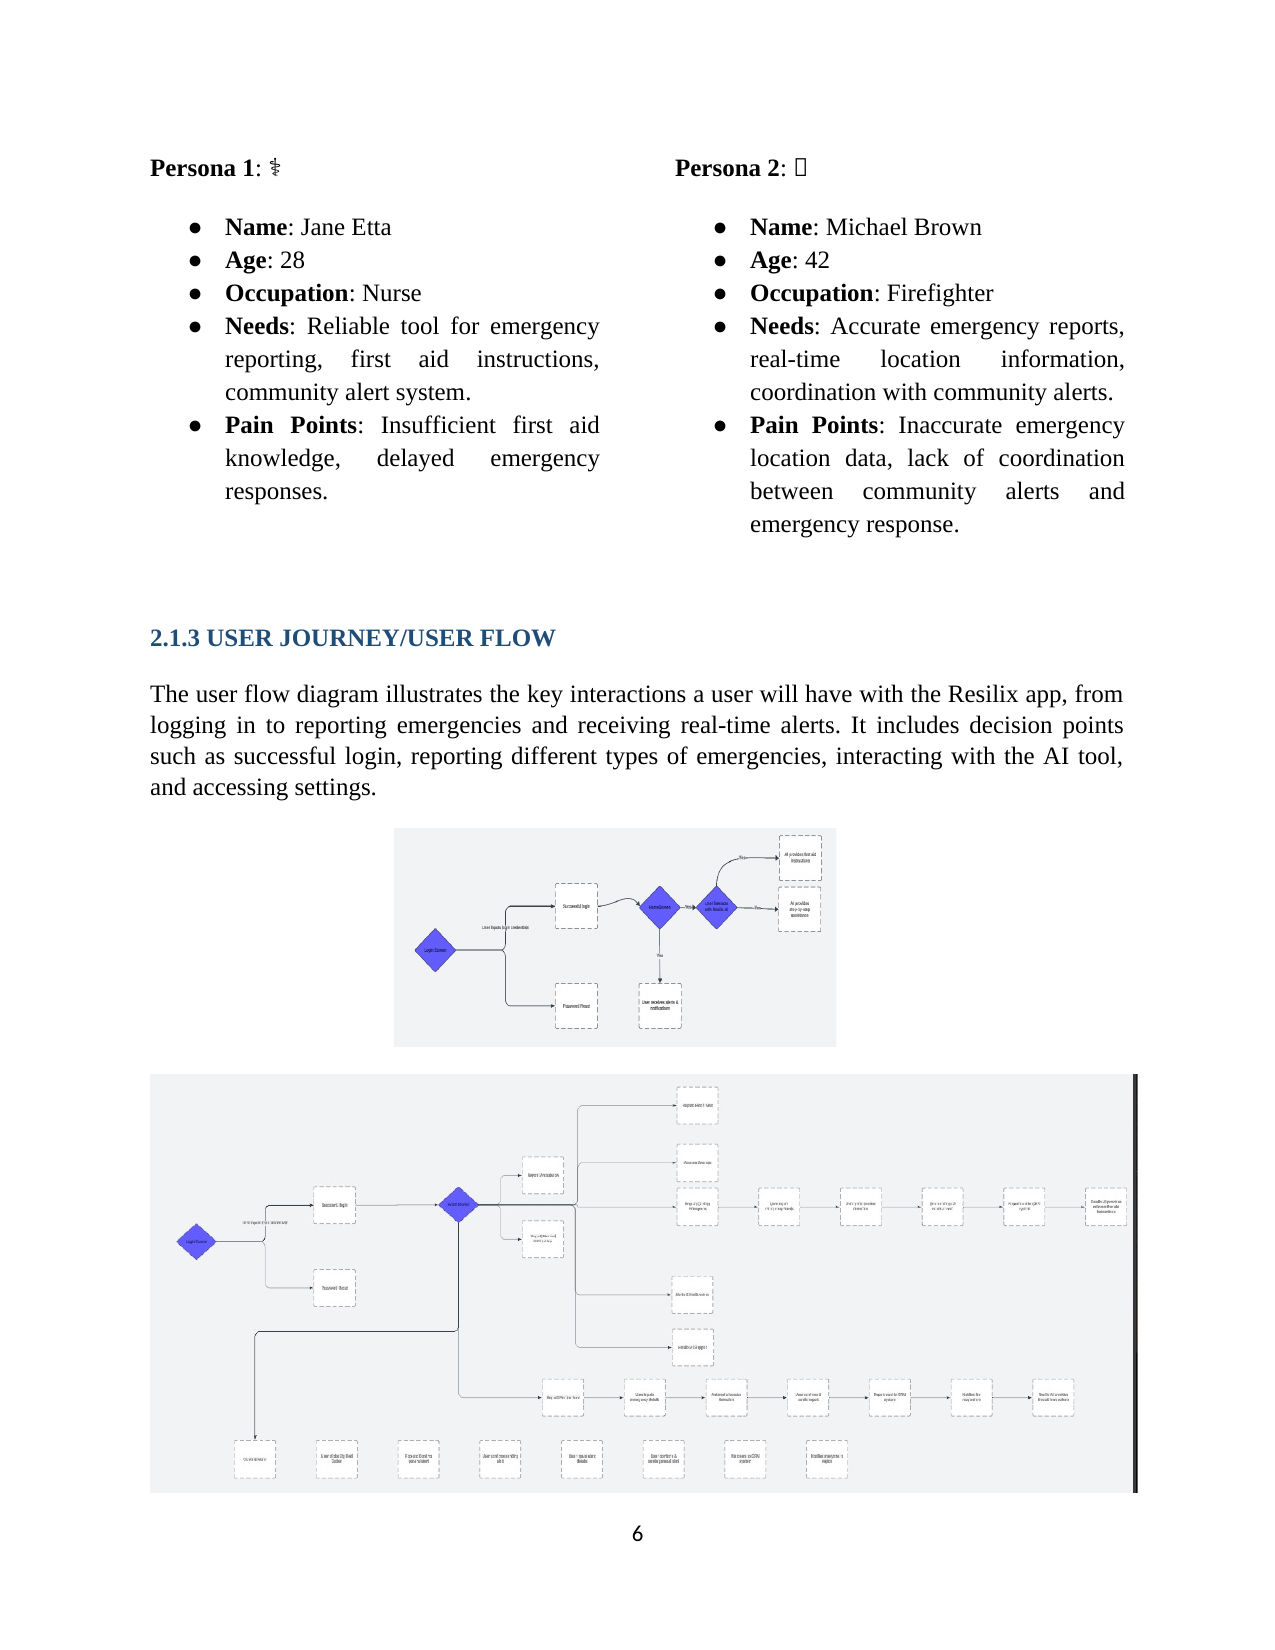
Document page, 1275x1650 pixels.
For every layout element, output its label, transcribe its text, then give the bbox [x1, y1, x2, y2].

list Age: 28 [187, 245, 600, 273]
list Pain Points: Inaccurate emergency location data, lack of coordination between community alerts and emergency response. [712, 410, 1125, 538]
text Persona 2: 🧑‍🚒 [675, 150, 1125, 184]
picture [150, 1074, 1138, 1493]
list Age: 42 [712, 245, 1125, 273]
list Occupation: Nurse [187, 278, 600, 307]
picture [393, 828, 837, 1047]
list Occupation: Firefighter [712, 278, 1125, 307]
subtitle 2.1.3 USER JOURNEY/USER FLOW [150, 623, 1125, 652]
list Pain Points: Insufficient first aid knowledge, delayed emergency responses. [187, 410, 600, 505]
text Persona 1: 🧑‍⚕️ [150, 150, 600, 184]
list Name: Jane Etta [187, 212, 600, 241]
text The user flow diagram illustrates the key interactions a user will have with the Resilix app, from logging in to reporting emergencies and receiving real-time alerts. It includes decision points such as successful login, reporting different types of emergencies, interacting with the AI tool, and accessing settings. [150, 679, 1125, 801]
list Needs: Reliable tool for emergency reporting, first aid instructions, community alert system. [187, 311, 600, 406]
list Needs: Accurate emergency reports, real-time location information, coordination with community alerts. [712, 311, 1125, 406]
list Name: Michael Brown [712, 212, 1125, 241]
